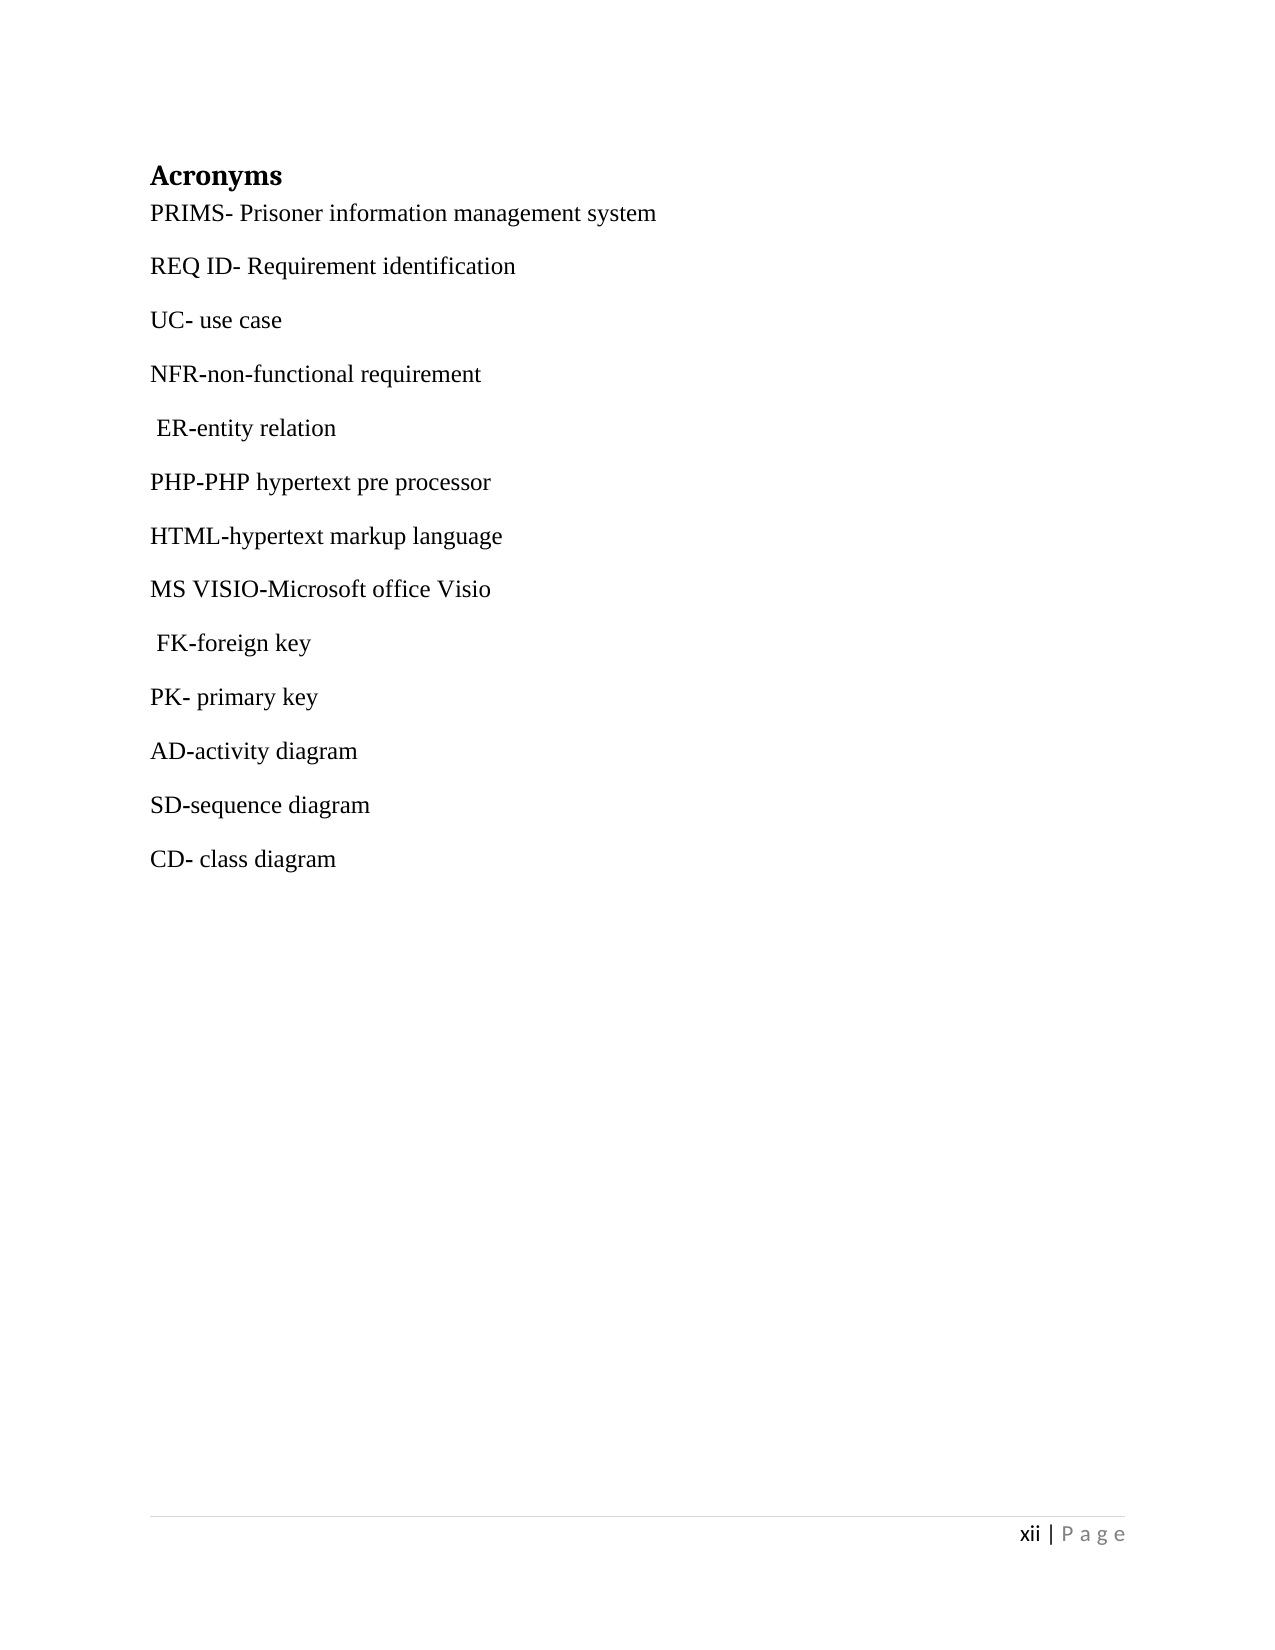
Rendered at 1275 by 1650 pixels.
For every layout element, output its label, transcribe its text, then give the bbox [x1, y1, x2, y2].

text HTML-hypertext markup language [150, 521, 1125, 549]
text AD-activity diagram [150, 736, 1125, 765]
text PHP-PHP hypertext pre processor [150, 467, 1125, 496]
text NFR-non-functional requirement [150, 359, 1125, 388]
text PK- primary key [150, 682, 1125, 711]
text SD-sequence diagram [150, 790, 1125, 819]
subtitle Acronyms [150, 159, 1125, 193]
text UC- use case [150, 305, 1125, 334]
text CD- class diagram [150, 844, 1125, 873]
text REQ ID- Requirement identification [150, 251, 1125, 280]
text PRIMS- Prisoner information management system [150, 198, 1125, 226]
text ER-entity relation [150, 413, 1125, 442]
text MS VISIO-Microsoft office Visio [150, 574, 1125, 603]
text FK-foreign key [150, 628, 1125, 657]
